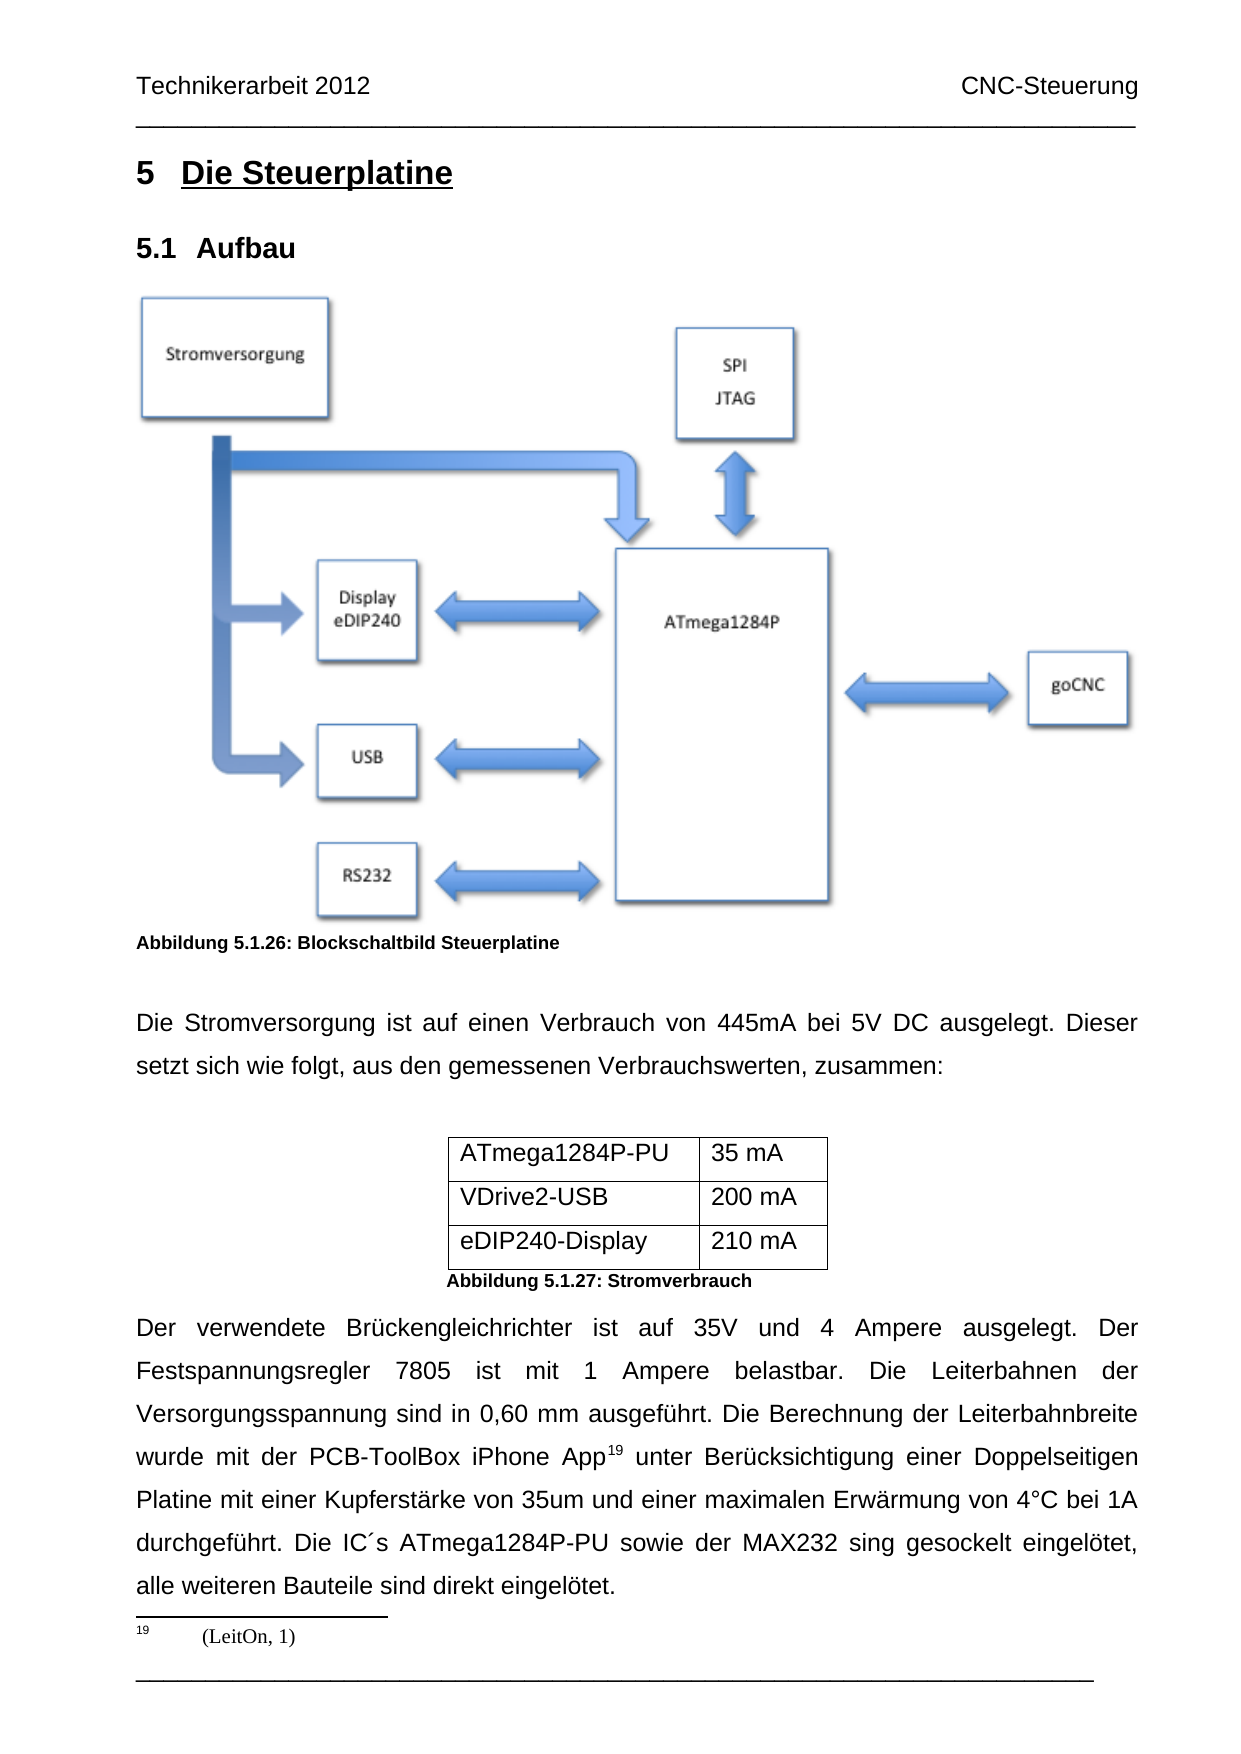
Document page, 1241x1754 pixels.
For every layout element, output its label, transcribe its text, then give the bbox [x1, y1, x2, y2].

table_cell 200 mA [700, 1182, 827, 1225]
text Die Stromversorgung ist auf einen Verbrauch von 445mA bei 5V DC ausgelegt. Dieser setzt sich wie folgt, aus den gemessenen Verbrauchswerten, zusammen: [136, 1008, 1140, 1079]
table_header 35 mA [700, 1138, 827, 1181]
table_cell eDIP240-Display [449, 1226, 699, 1269]
subtitle Aufbau [136, 231, 1140, 264]
table_cell 210 mA [700, 1226, 827, 1269]
picture [135, 293, 1140, 928]
table_header ATmega1284P-PU [449, 1138, 699, 1181]
subtitle Die Steuerplatine [136, 153, 1140, 192]
text Der verwendete Brückengleichrichter ist auf 35V und 4 Ampere ausgelegt. Der Festspannungsregler 7805 ist mit 1 Ampere belastbar. Die Leiterbahnen der Versorgungsspannung sind in 0,60 mm ausgeführt. Die Berechnung der Leiterbahnbreite wurde mit der PCB-ToolBox iPhone App unter Berücksichtigung einer Doppelseitigen Platine mit einer Kupferstärke von 35um und einer maximalen Erwärmung von 4°C bei 1A durchgeführt. Die IC´s ATmega1284P-PU sowie der MAX232 sing gesockelt eingelötet, alle weiteren Bauteile sind direkt eingelötet. [136, 1313, 1140, 1600]
table_cell VDrive2-USB [449, 1182, 699, 1225]
